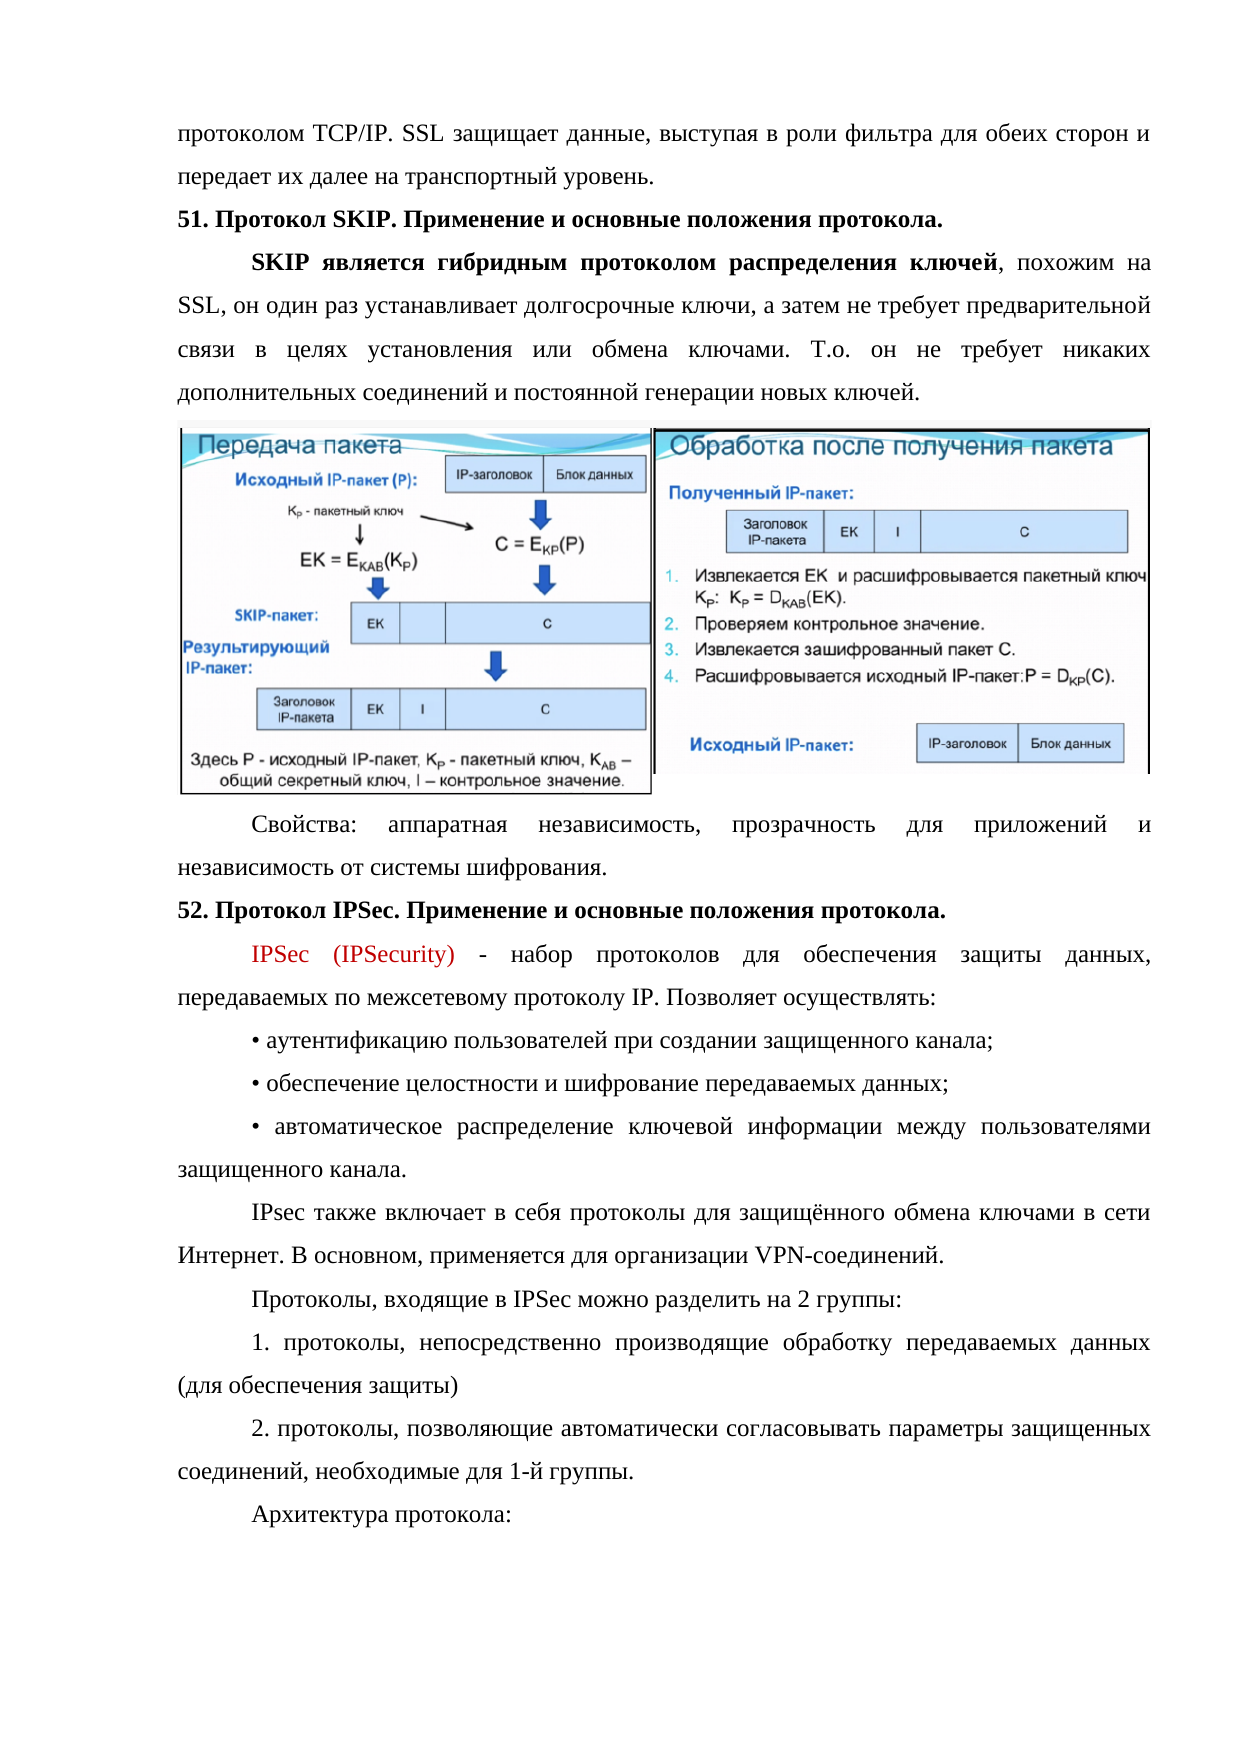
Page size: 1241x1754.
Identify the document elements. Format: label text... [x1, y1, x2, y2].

text 52. Протокол IPSec. Применение и основные положения протокола. [177, 896, 1152, 924]
text IPsec также включает в себя протоколы для защищённого обмена ключами в сети Интернет. В основном, применяется для организации VPN-соединений. [177, 1197, 1152, 1269]
text Протоколы, входящие в IPSec можно разделить на 2 группы: [177, 1284, 1152, 1312]
text IPSec (IPSecurity) - набор протоколов для обеспечения защиты данных, передаваемых по межсетевому протоколу IP. Позволяет осуществлять: [177, 939, 1152, 1011]
text 1. протоколы, непосредственно производящие обработку передаваемых данных (для обеспечения защиты) [177, 1327, 1152, 1399]
text Архитектура протокола: [177, 1499, 1152, 1528]
text • аутентификацию пользователей при создании защищенного канала; [177, 1025, 1152, 1054]
text SKIP является гибридным протоколом распределения ключей, похожим на SSL, он один раз устанавливает долгосрочные ключи, а затем не требует предварительной связи в целях установления или обмена ключами. Т.о. он не требует никаких дополнительных соединений и постоянной генерации новых ключей. [177, 247, 1152, 406]
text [177, 118, 1152, 190]
picture [177, 420, 1152, 795]
text Свойства: аппаратная независимость, прозрачность для приложений и независимость от системы шифрования. [177, 809, 1152, 881]
text 51. Протокол SKIP. Применение и основные положения протокола. [177, 204, 1152, 233]
text • обеспечение целостности и шифрование передаваемых данных; [177, 1068, 1152, 1097]
text 2. протоколы, позволяющие автоматически согласовывать параметры защищенных соединений, необходимые для 1-й группы. [177, 1413, 1152, 1485]
text • автоматическое распределение ключевой информации между пользователями защищенного канала. [177, 1111, 1152, 1183]
